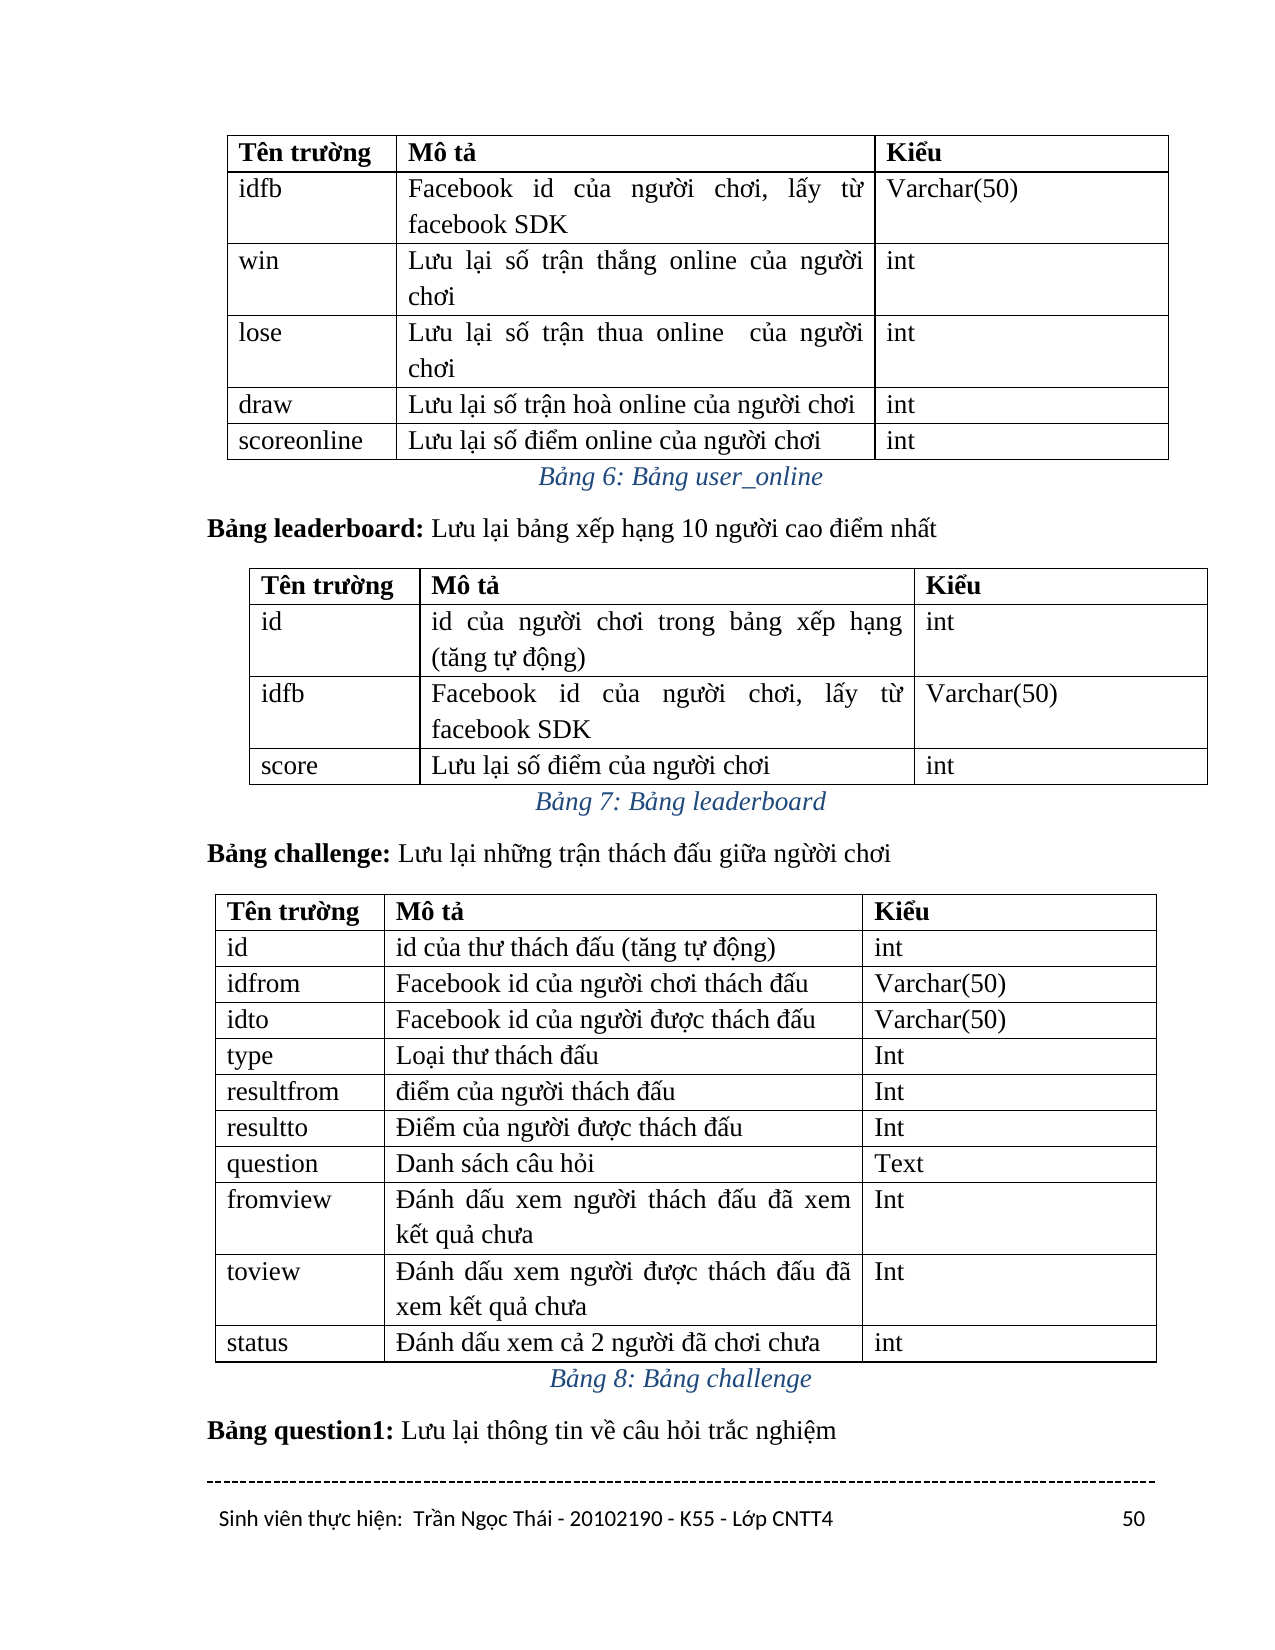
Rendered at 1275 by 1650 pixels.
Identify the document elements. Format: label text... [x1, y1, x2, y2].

table_cell Lưu lại số điểm online của người chơi [397, 424, 874, 459]
table_cell id của người chơi trong bảng xếp hạng (tăng tự động) [421, 605, 914, 676]
table_cell resultfrom [216, 1075, 384, 1110]
table_cell int [876, 388, 1168, 423]
table_cell fromview [216, 1183, 384, 1254]
table_cell Int [863, 1255, 1156, 1325]
table_cell int [876, 316, 1168, 387]
table_cell Danh sách câu hỏi [385, 1147, 862, 1182]
text Bảng 7: Bảng leaderboard [207, 785, 1157, 816]
table_cell lose [228, 316, 396, 387]
text Bảng 6: Bảng user_online [207, 118, 1157, 491]
table_cell int [915, 605, 1207, 676]
table_cell Facebook id của người chơi thách đấu [385, 967, 862, 1002]
table_cell Facebook id của người chơi, lấy từ facebook SDK [421, 677, 914, 748]
text Bảng challenge: Lưu lại những trận thách đấu giữa ngừời chơi [207, 837, 1157, 868]
table_header Tên trường [250, 569, 419, 604]
table_cell Varchar(50) [863, 1003, 1156, 1038]
table_cell Đánh dấu xem người thách đấu đã xem kết quả chưa [385, 1183, 862, 1254]
table_cell idfb [250, 677, 419, 748]
table_cell idfrom [216, 967, 384, 1002]
text Bảng 8: Bảng challenge [207, 1362, 1157, 1394]
table_cell win [228, 244, 396, 315]
table_cell int [863, 931, 1156, 966]
table_cell status [216, 1326, 384, 1361]
table_cell Int [863, 1039, 1156, 1074]
table_cell id của thư thách đấu (tăng tự động) [385, 931, 862, 966]
table_cell toview [216, 1255, 384, 1325]
table_header Tên trường [228, 136, 396, 171]
table_cell int [915, 749, 1207, 784]
table_header Mô tả [421, 569, 914, 604]
table_cell int [863, 1326, 1156, 1361]
table_cell resultto [216, 1111, 384, 1146]
table_header Mô tả [397, 136, 874, 171]
table_header Tên trường [216, 895, 384, 929]
table_cell Loại thư thách đấu [385, 1039, 862, 1074]
table_cell scoreonline [228, 424, 396, 459]
table_cell Int [863, 1111, 1156, 1146]
table_cell điểm của người thách đấu [385, 1075, 862, 1110]
table_cell Int [863, 1183, 1156, 1254]
table_cell Text [863, 1147, 1156, 1182]
table_cell id [250, 605, 419, 676]
table_cell Facebook id của người được thách đấu [385, 1003, 862, 1038]
table_cell score [250, 749, 419, 784]
table_cell Điểm của người được thách đấu [385, 1111, 862, 1146]
table_cell Đánh dấu xem cả 2 người đã chơi chưa [385, 1326, 862, 1361]
table_cell draw [228, 388, 396, 423]
table_cell Varchar(50) [876, 173, 1168, 243]
table_cell Lưu lại số trận hoà online của người chơi [397, 388, 874, 423]
table_header Kiểu [915, 569, 1207, 604]
text Bảng question1: Lưu lại thông tin về câu hỏi trắc nghiệm [207, 1414, 1157, 1446]
table_cell Lưu lại số điểm của người chơi [421, 749, 914, 784]
table_header Mô tả [385, 895, 862, 929]
table_cell int [876, 244, 1168, 315]
table_cell Varchar(50) [863, 967, 1156, 1002]
table_cell Int [863, 1075, 1156, 1110]
table_cell Lưu lại số trận thắng online của người chơi [397, 244, 874, 315]
table_header Kiểu [863, 895, 1156, 929]
table_cell int [876, 424, 1168, 459]
table_cell idto [216, 1003, 384, 1038]
table_cell Facebook id của người chơi, lấy từ facebook SDK [397, 173, 874, 243]
table_cell Lưu lại số trận thua online của người chơi [397, 316, 874, 387]
table_cell Varchar(50) [915, 677, 1207, 748]
table_cell Đánh dấu xem người được thách đấu đã xem kết quả chưa [385, 1255, 862, 1325]
table_cell question [216, 1147, 384, 1182]
text Bảng leaderboard: Lưu lại bảng xếp hạng 10 người cao điểm nhất [207, 512, 1157, 543]
table_cell type [216, 1039, 384, 1074]
table_cell idfb [228, 173, 396, 243]
table_cell id [216, 931, 384, 966]
table_header Kiểu [876, 136, 1168, 171]
